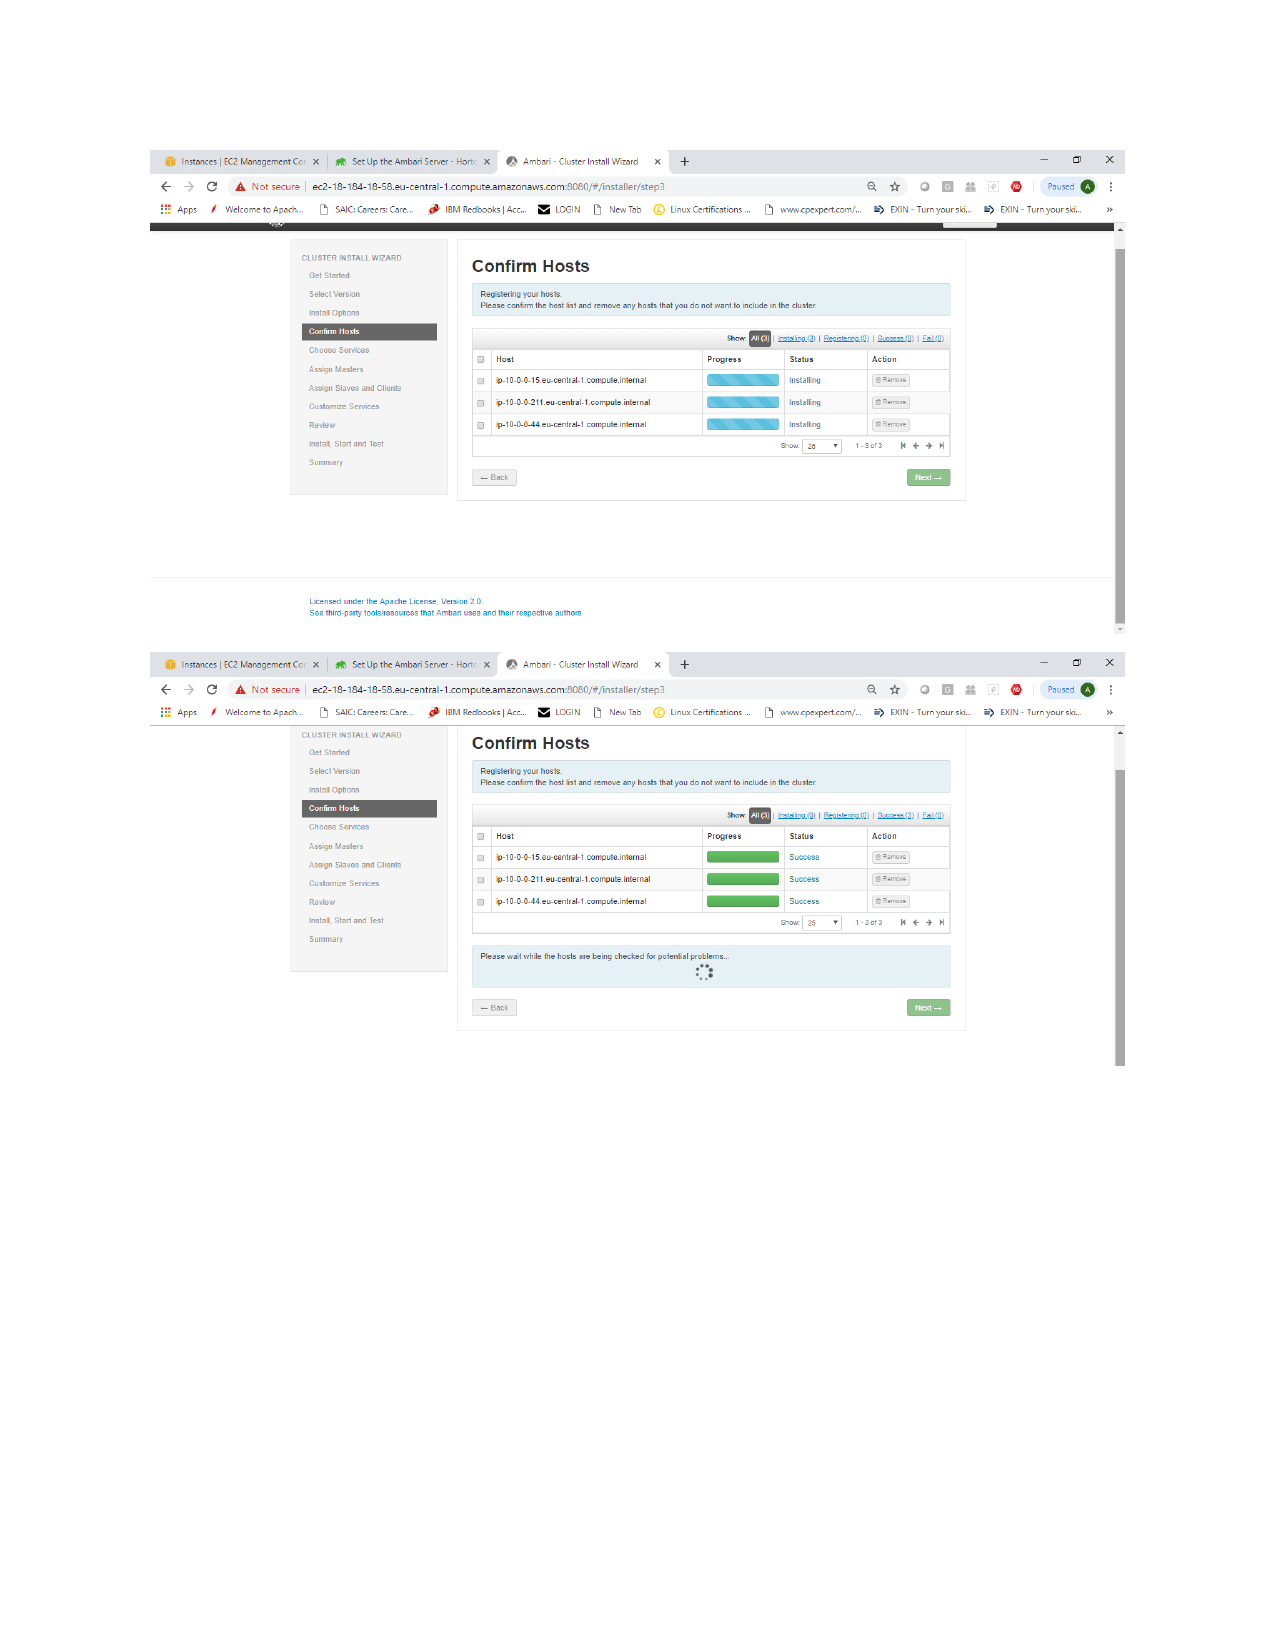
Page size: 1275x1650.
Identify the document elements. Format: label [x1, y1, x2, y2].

picture [150, 652, 1125, 1066]
picture [150, 150, 1125, 634]
